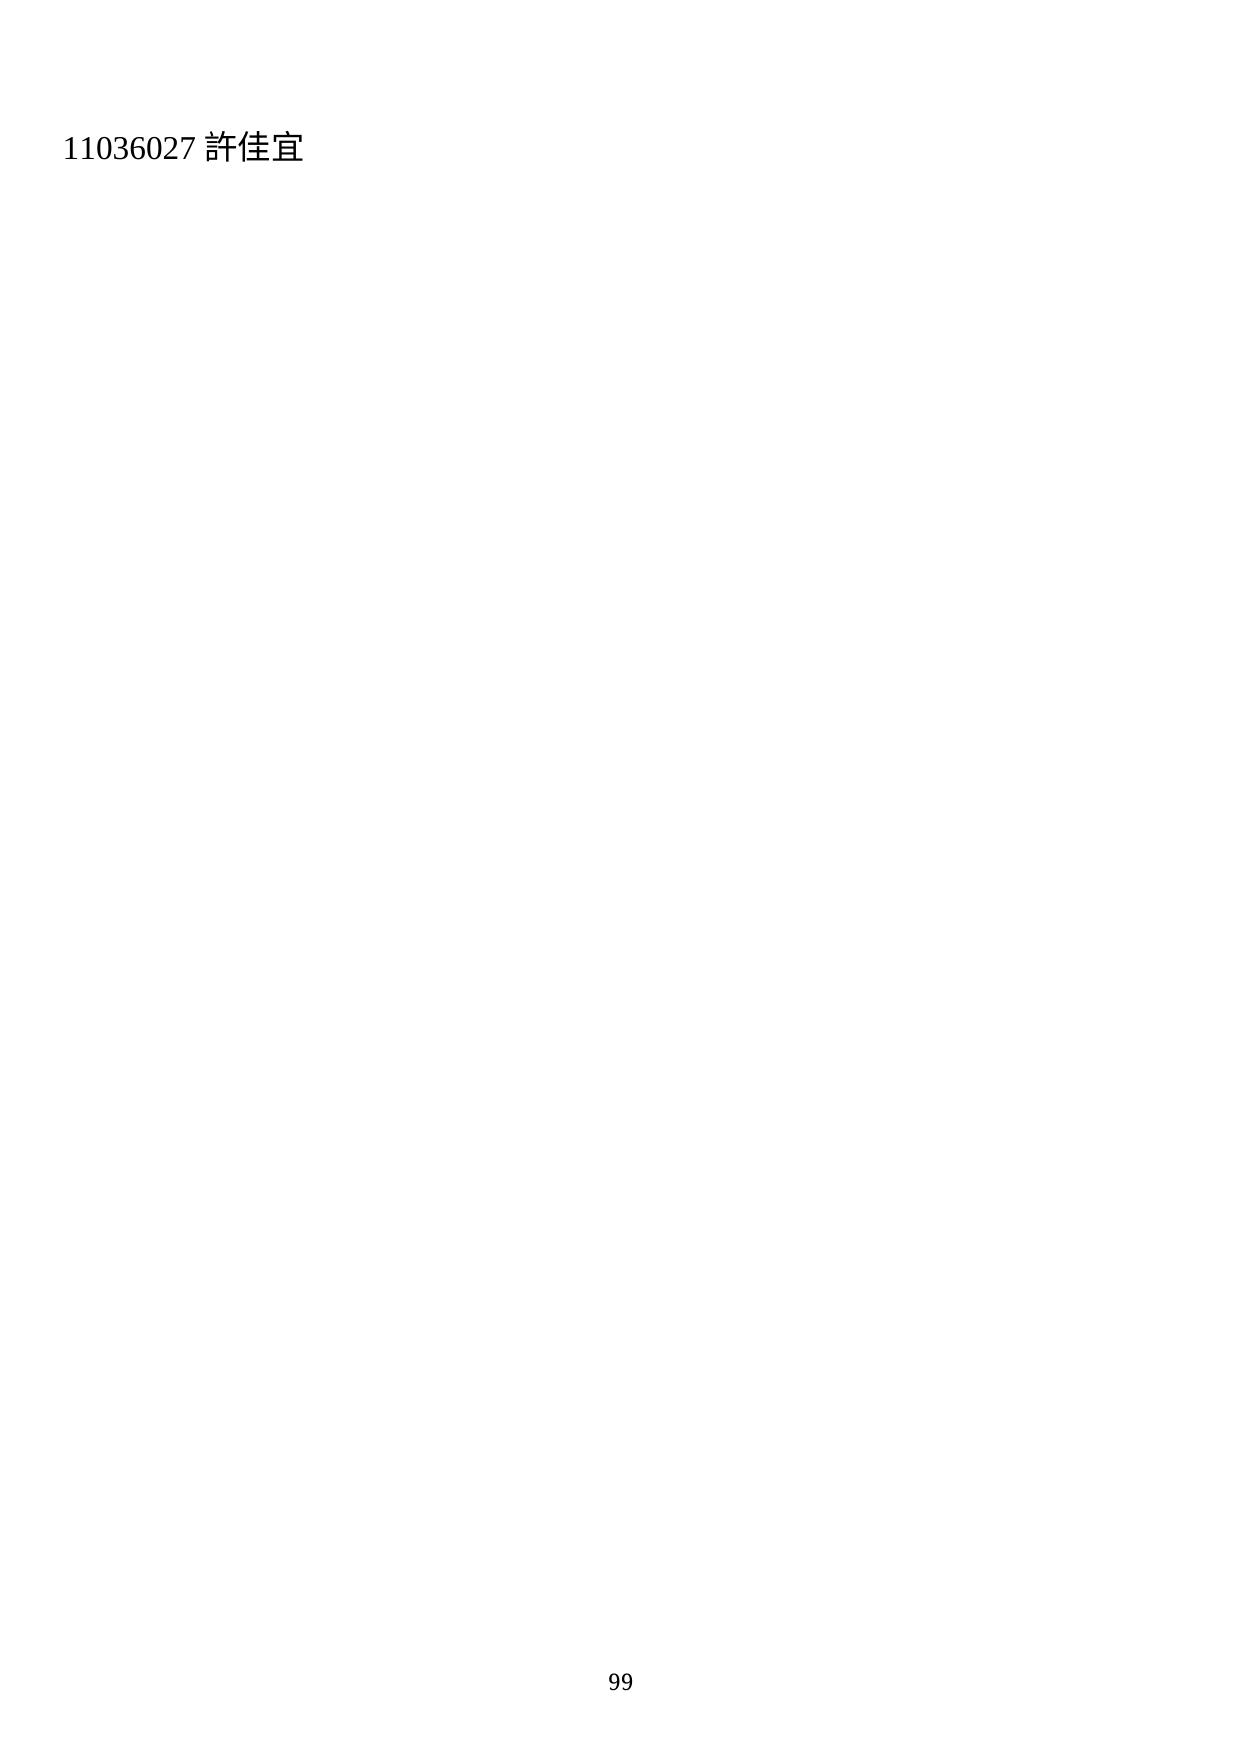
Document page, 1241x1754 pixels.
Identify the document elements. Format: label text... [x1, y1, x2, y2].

text 11036027 許佳宜 [62, 121, 1207, 169]
